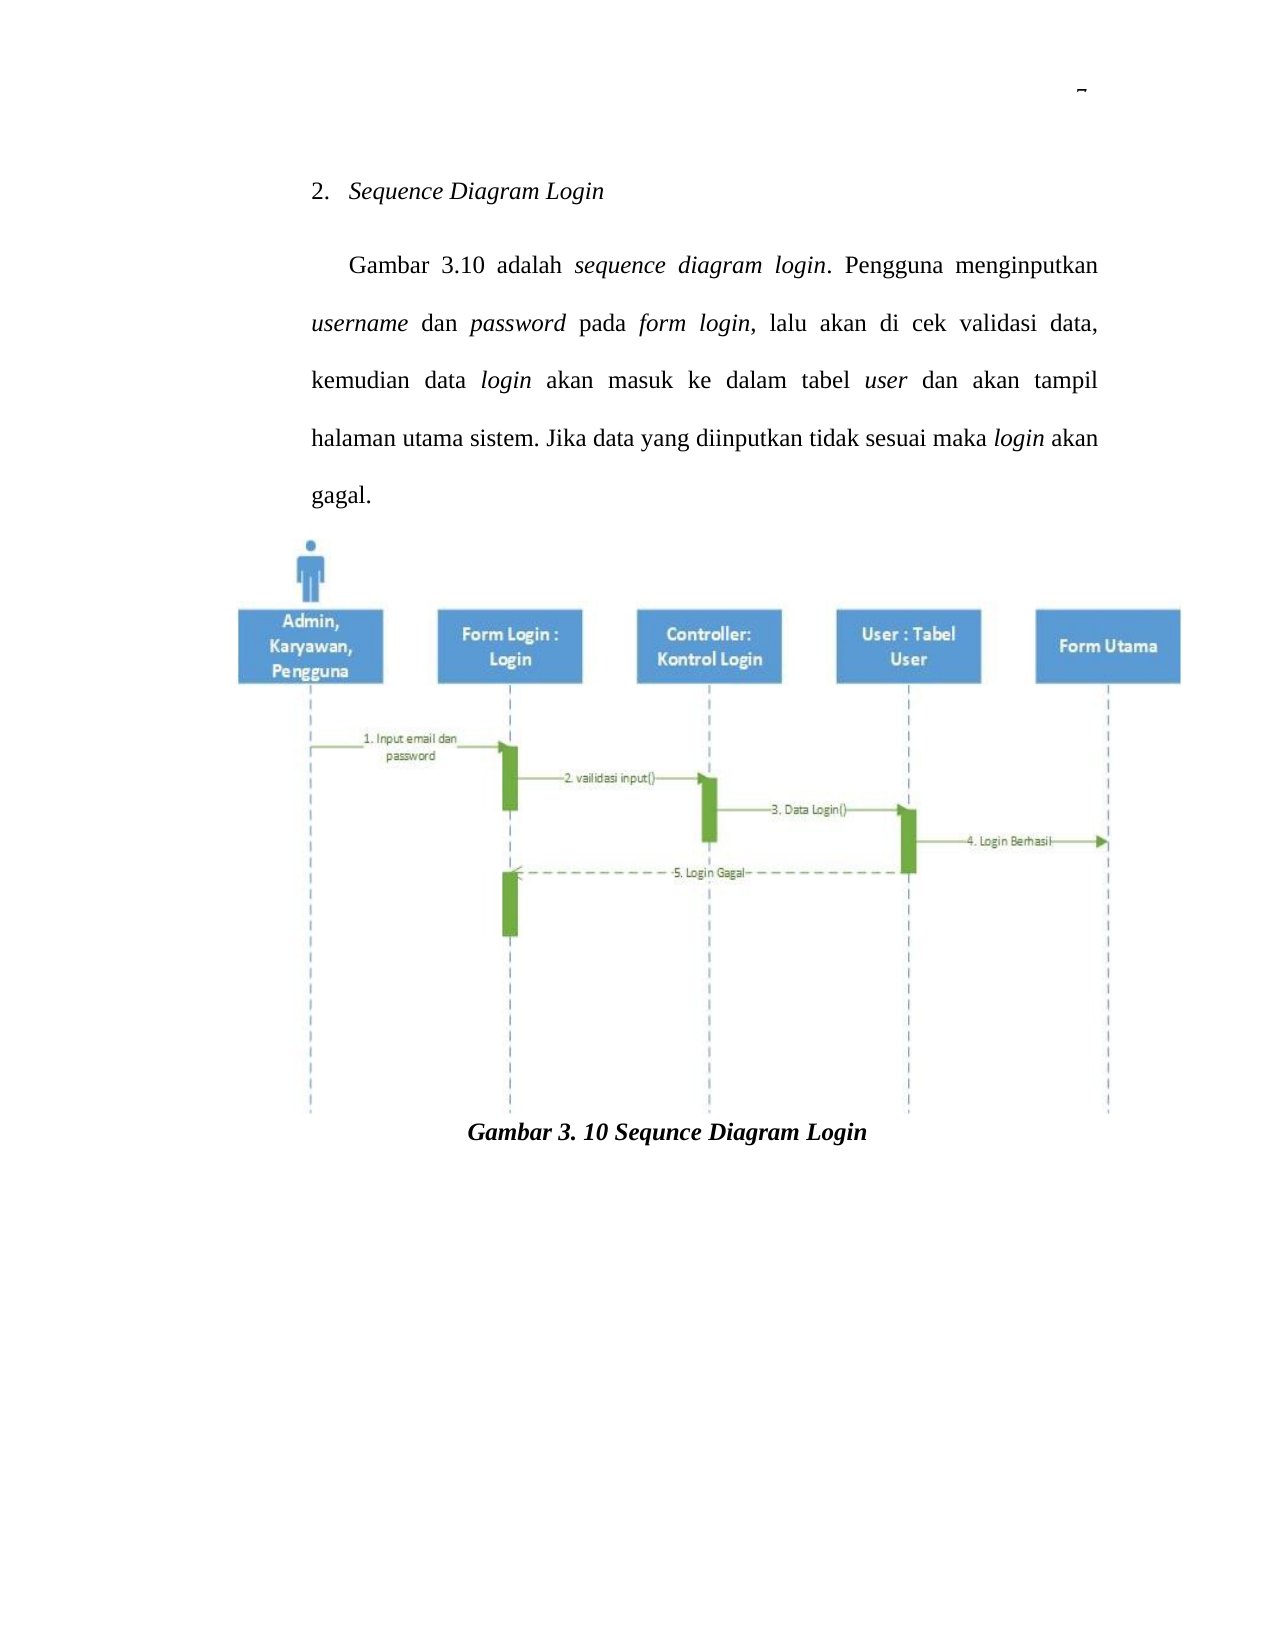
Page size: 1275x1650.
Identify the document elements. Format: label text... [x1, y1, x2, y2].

picture [236, 538, 1183, 1114]
subtitle Gambar 3. 10 Sequnce Diagram Login [235, 1117, 1099, 1146]
list Sequence Diagram Login [311, 176, 1198, 205]
text Gambar 3.10 adalah sequence diagram login. Pengguna menginputkan username dan password pada form login, lalu akan di cek validasi data, kemudian data login akan masuk ke dalam tabel user dan akan tampil halaman utama sistem. Jika data yang diinputkan tidak sesuai maka login akan gagal. [311, 250, 1098, 509]
